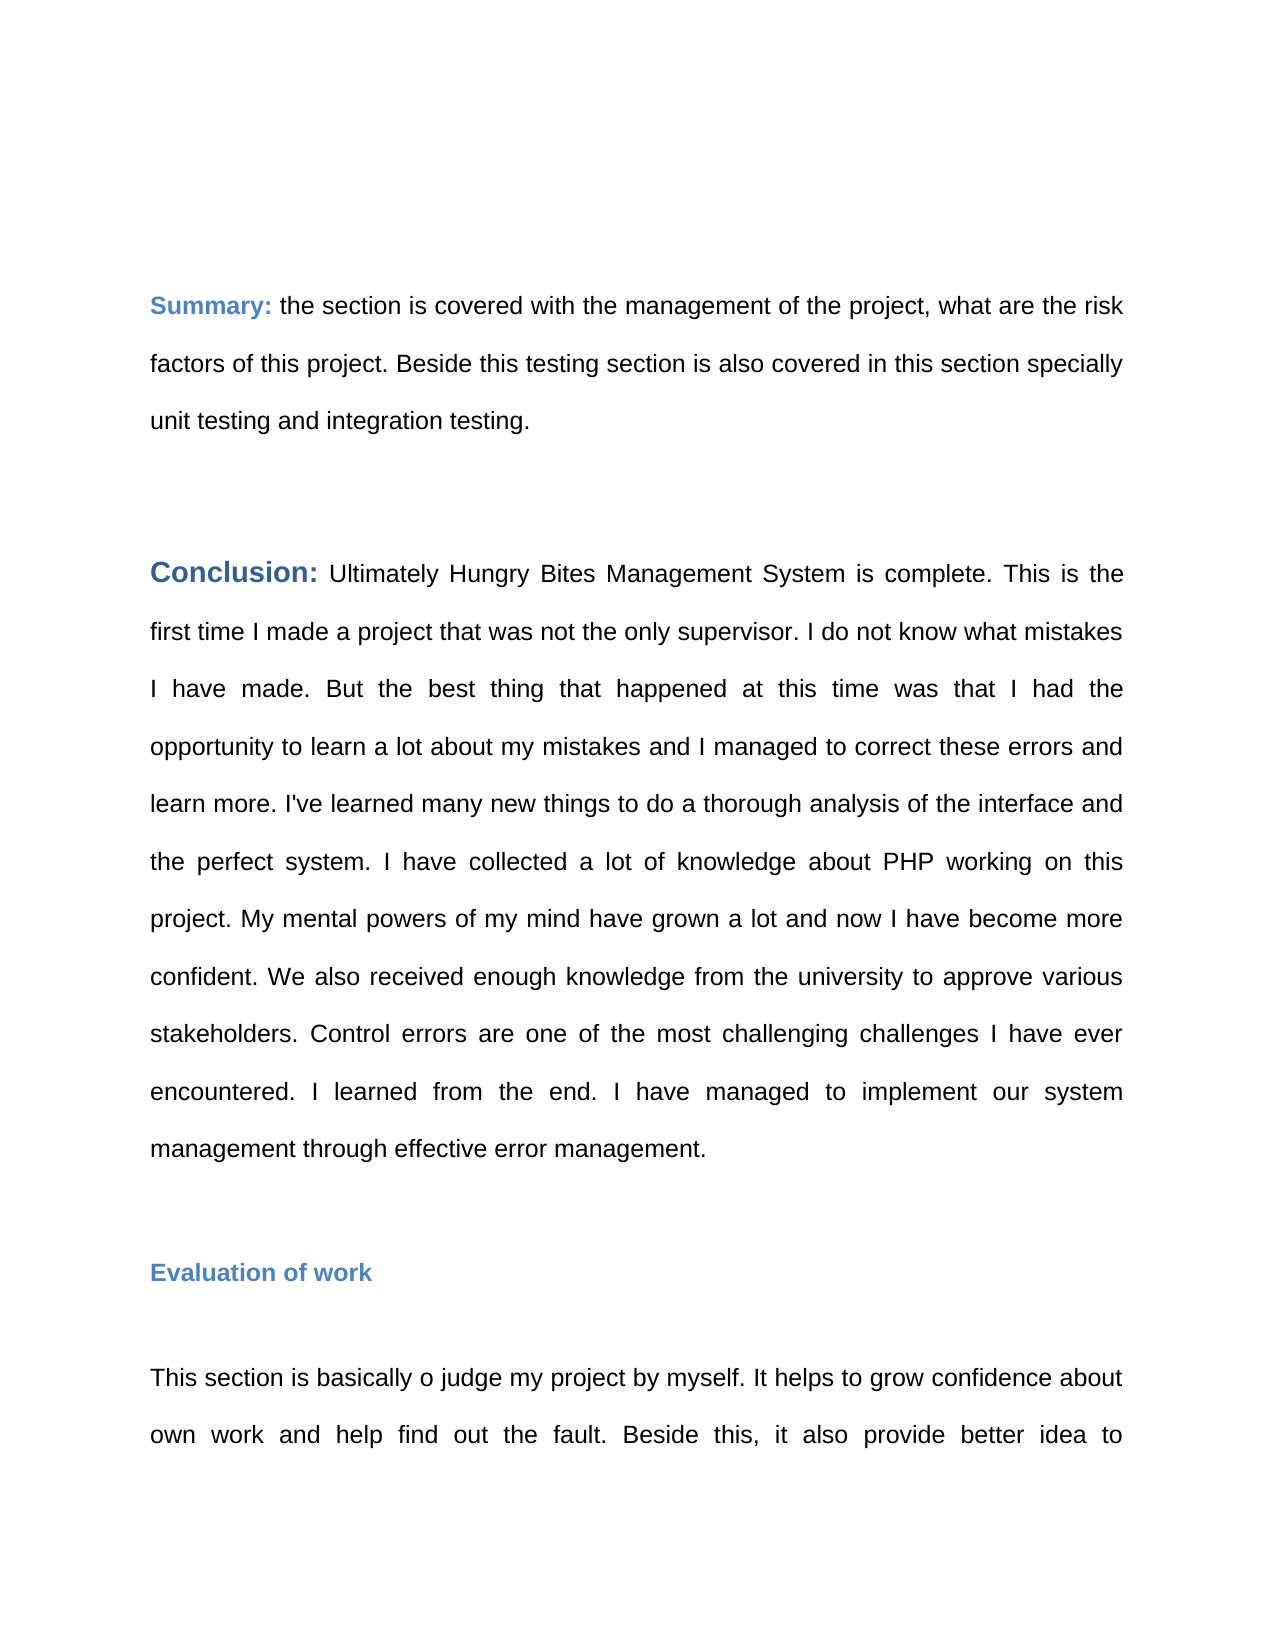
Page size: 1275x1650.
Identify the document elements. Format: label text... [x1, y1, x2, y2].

text Conclusion: Ultimately Hungry Bites Management System is complete. This is the first time I made a project that was not the only supervisor. I do not know what mistakes I have made. But the best thing that happened at this time was that I had the opportunity to learn a lot about my mistakes and I managed to correct these errors and learn more. I've learned many new things to do a thorough analysis of the interface and the perfect system. I have collected a lot of knowledge about PHP working on this project. My mental powers of my mind have grown a lot and now I have become more confident. We also received enough knowledge from the university to approve various stakeholders. Control errors are one of the most challenging challenges I have ever encountered. I learned from the end. I have managed to implement our system management through effective error management. [150, 554, 1125, 1163]
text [150, 1363, 1125, 1449]
text Summary: the section is covered with the management of the project, what are the risk factors of this project. Beside this testing section is also covered in this section specially unit testing and integration testing. [150, 291, 1125, 435]
subtitle Evaluation of work [150, 1258, 1125, 1287]
